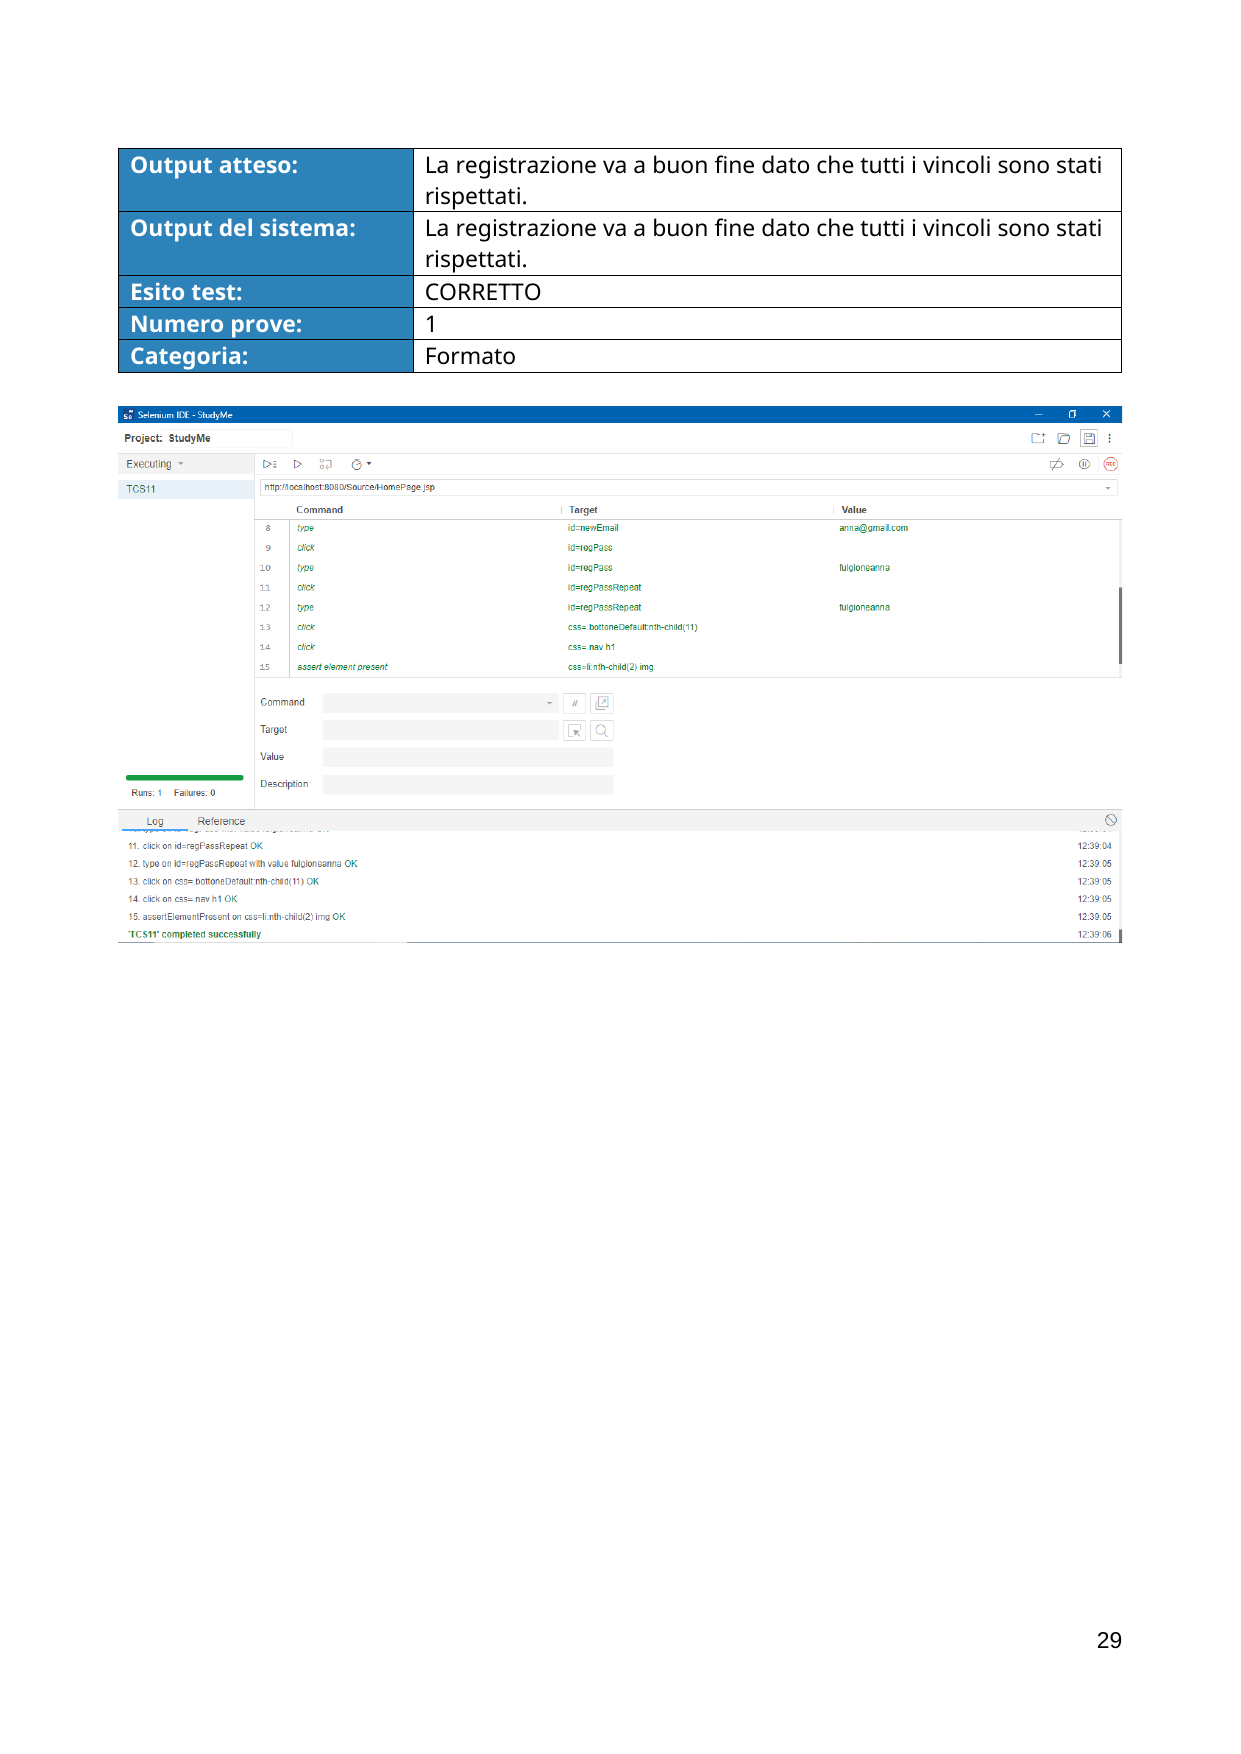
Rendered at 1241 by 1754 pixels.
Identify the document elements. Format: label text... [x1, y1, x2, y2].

table_cell Categoria: [119, 340, 413, 372]
table_cell Formato [414, 340, 1121, 372]
table_cell CORRETTO [414, 276, 1121, 307]
table_cell Numero prove: [119, 308, 413, 339]
table_cell La registrazione va a buon fine dato che tutti i vincoli sono stati rispettati. [414, 149, 1121, 211]
table_cell Output del sistema: [119, 212, 413, 275]
table_cell Esito test: [119, 276, 413, 307]
table_cell 1 [414, 308, 1121, 339]
table_cell La registrazione va a buon fine dato che tutti i vincoli sono stati rispettati. [414, 212, 1121, 275]
picture [118, 406, 1123, 943]
table_cell Output atteso: [119, 149, 413, 211]
